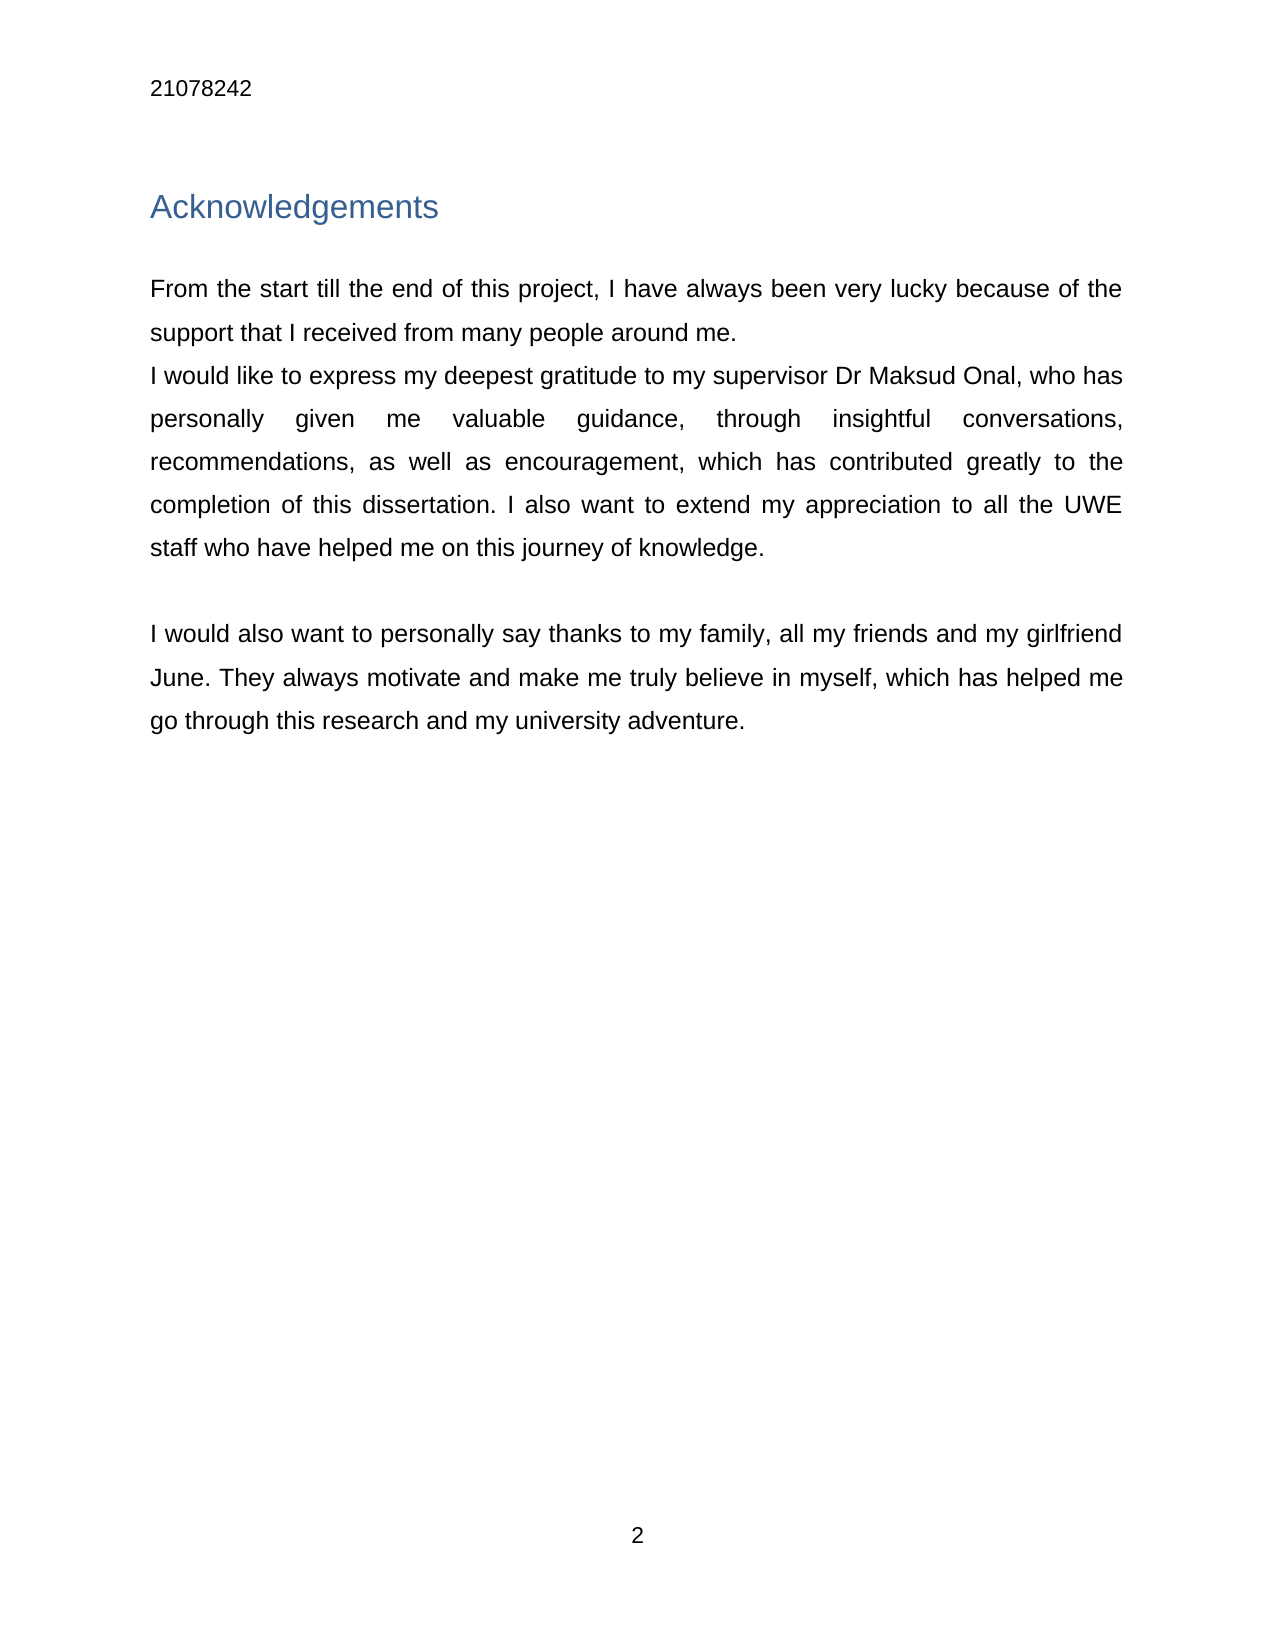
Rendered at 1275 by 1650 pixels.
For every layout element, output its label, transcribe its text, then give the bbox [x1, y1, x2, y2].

text From the start till the end of this project, I have always been very lucky because of the support that I received from many people around me. [150, 274, 1125, 346]
text I would like to express my deepest gratitude to my supervisor Dr Maksud Onal, who has personally given me valuable guidance, through insightful conversations, recommendations, as well as encouragement, which has contributed greatly to the completion of this dissertation. I also want to extend my appreciation to all the UWE staff who have helped me on this journey of knowledge. [150, 361, 1125, 562]
text I would also want to personally say thanks to my family, all my friends and my girlfriend June. They always motivate and make me truly believe in myself, which has helped me go through this research and my university adventure. [150, 619, 1125, 734]
subtitle Acknowledgements [150, 187, 1125, 226]
